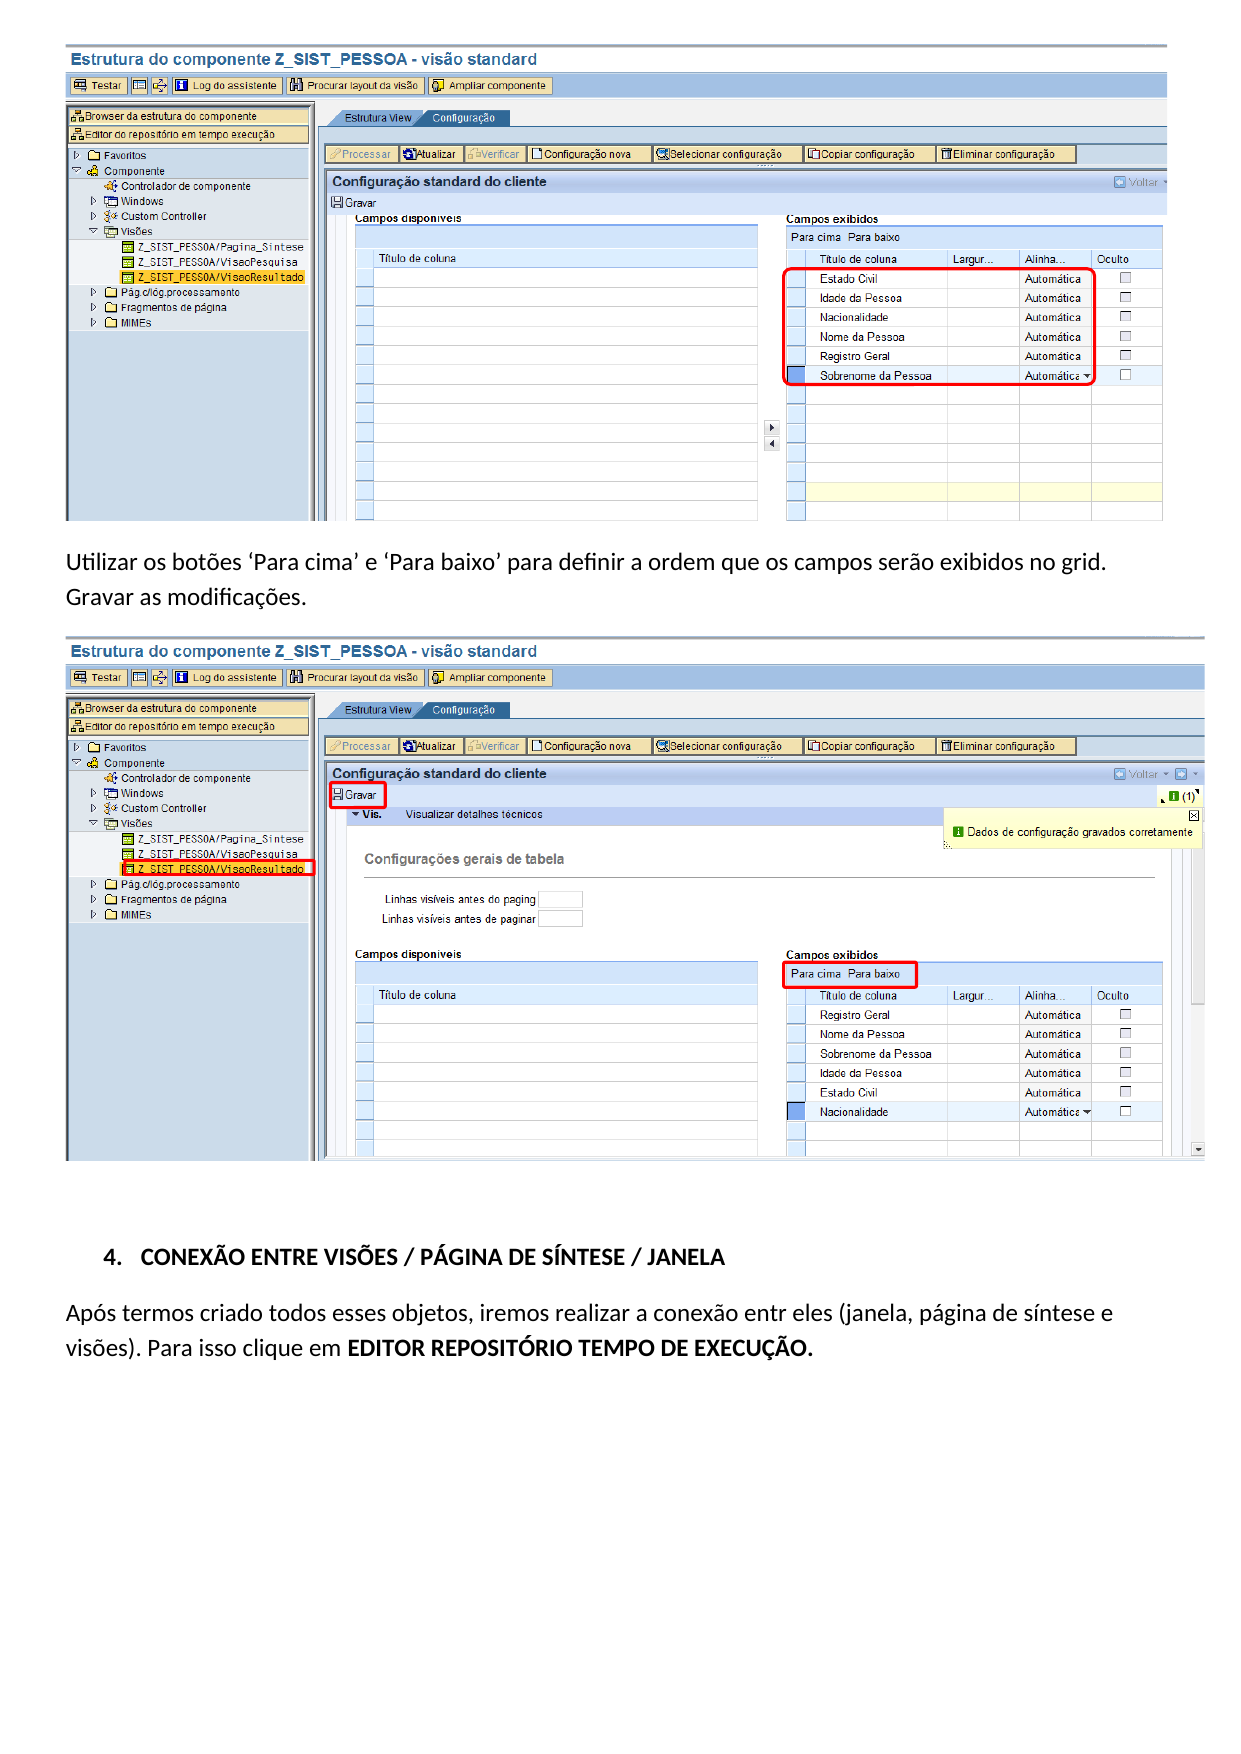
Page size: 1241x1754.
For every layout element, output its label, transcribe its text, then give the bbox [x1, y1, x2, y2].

text Utilizar os botões ‘Para cima’ e ‘Para baixo’ para definir a ordem que os campos serão exibidos no grid. Gravar as modificações. [66, 546, 1153, 611]
list CONEXÃO ENTRE VISÕES / PÁGINA DE SÍNTESE / JANELA [103, 1241, 1153, 1272]
picture [65, 636, 1205, 1161]
text Após termos criado todos esses objetos, iremos realizar a conexão entr eles (janela, página de síntese e visões). Para isso clique em EDITOR REPOSITÓRIO TEMPO DE EXECUÇÃO. [66, 1297, 1153, 1362]
picture [65, 44, 1168, 521]
